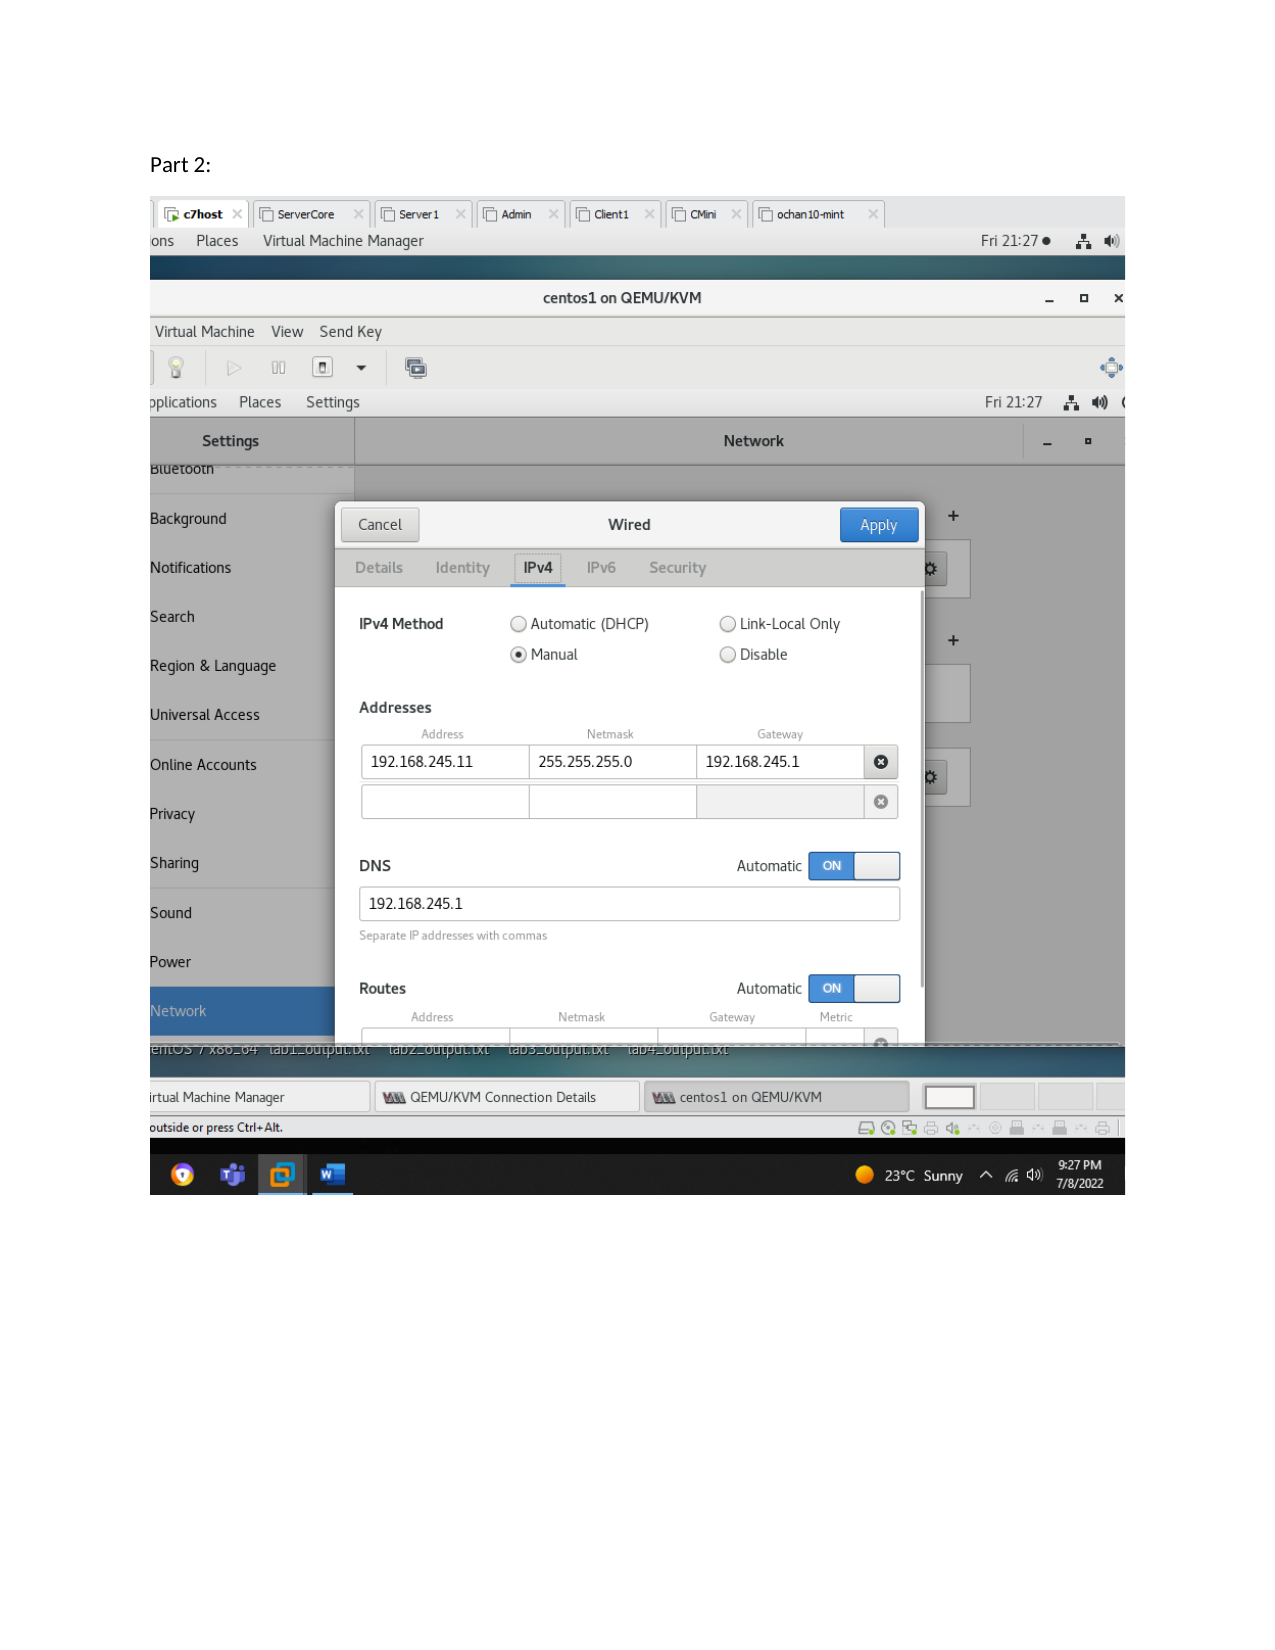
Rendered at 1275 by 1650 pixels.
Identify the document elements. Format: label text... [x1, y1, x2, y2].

text Part 2: [150, 150, 1125, 178]
picture [150, 196, 1125, 1195]
